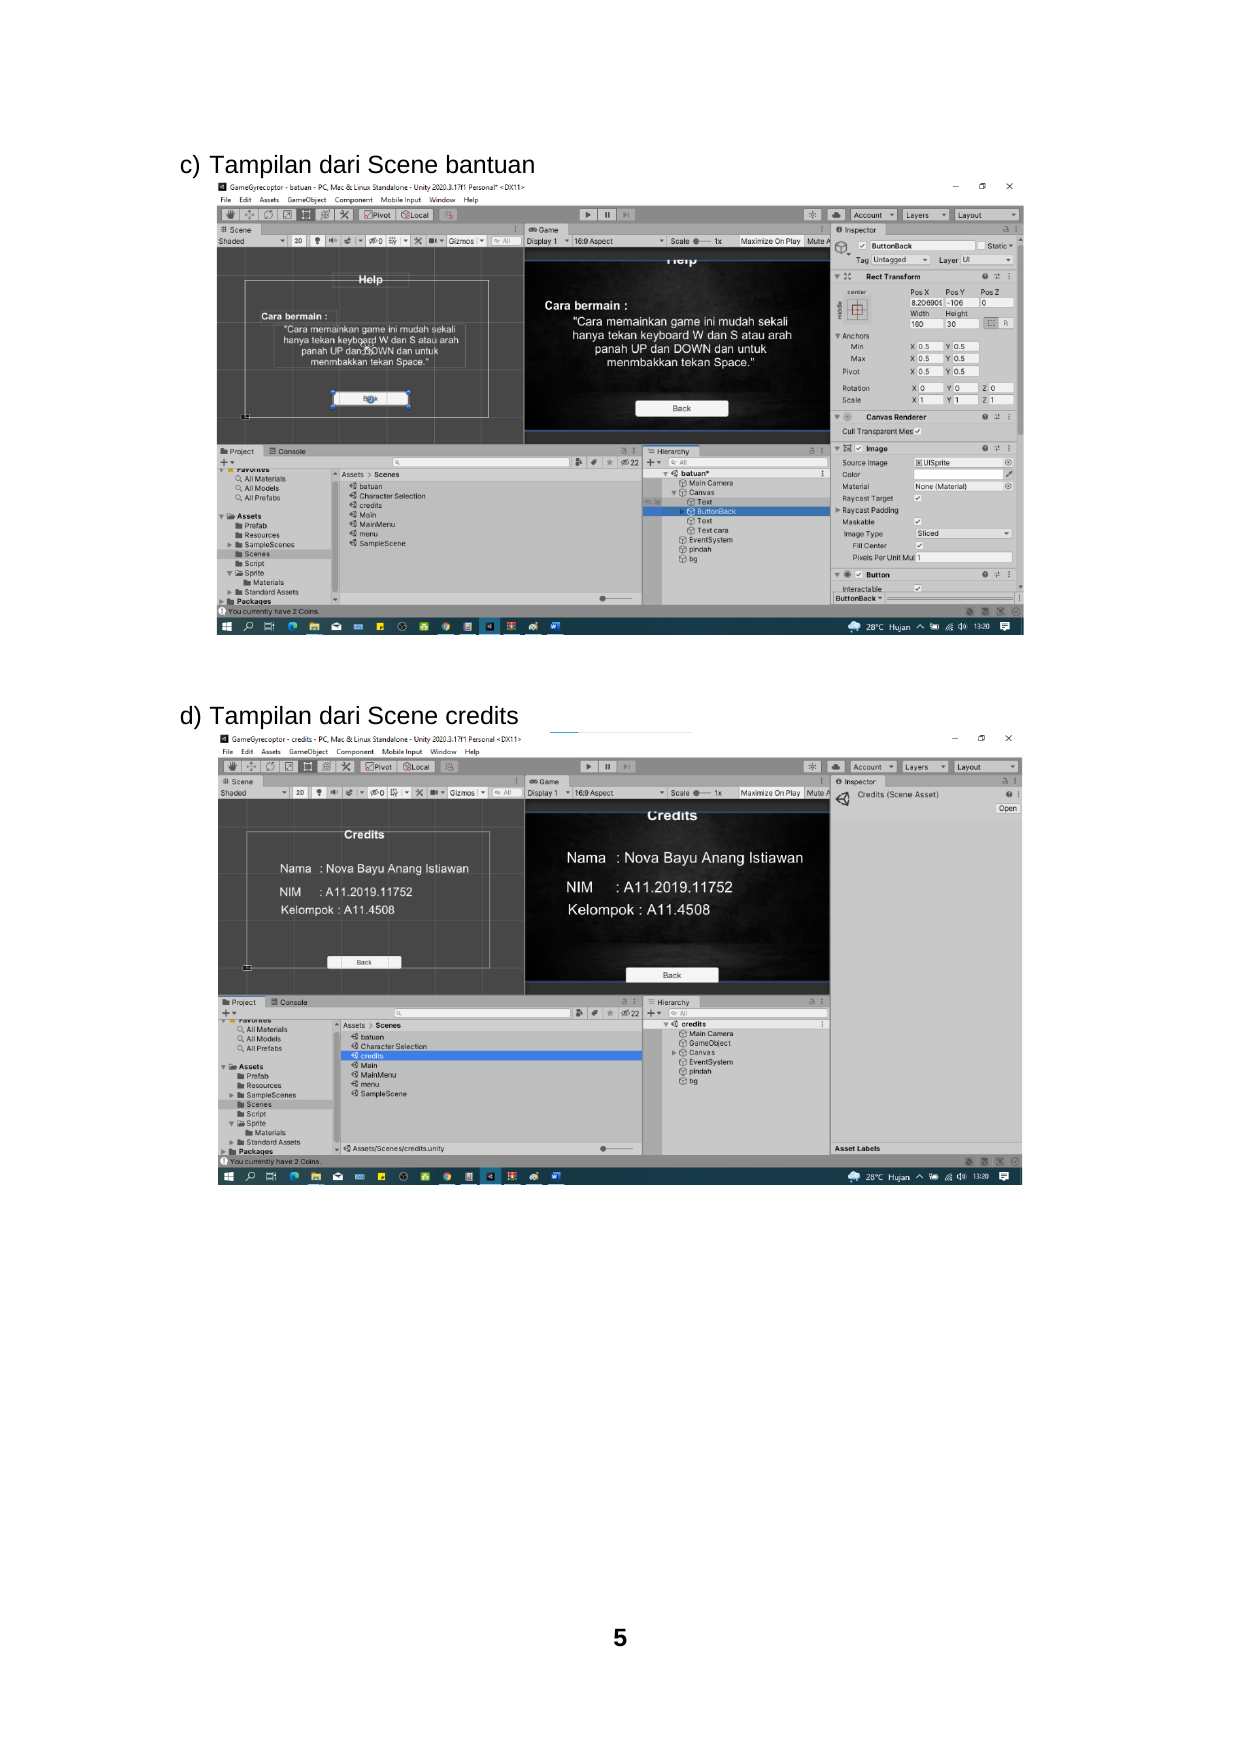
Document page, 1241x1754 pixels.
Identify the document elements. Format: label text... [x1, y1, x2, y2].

subtitle Tampilan dari Scene bantuan [179, 150, 1090, 179]
subtitle Tampilan dari Scene credits [179, 701, 1090, 730]
picture [216, 181, 1024, 635]
picture [218, 732, 1023, 1185]
